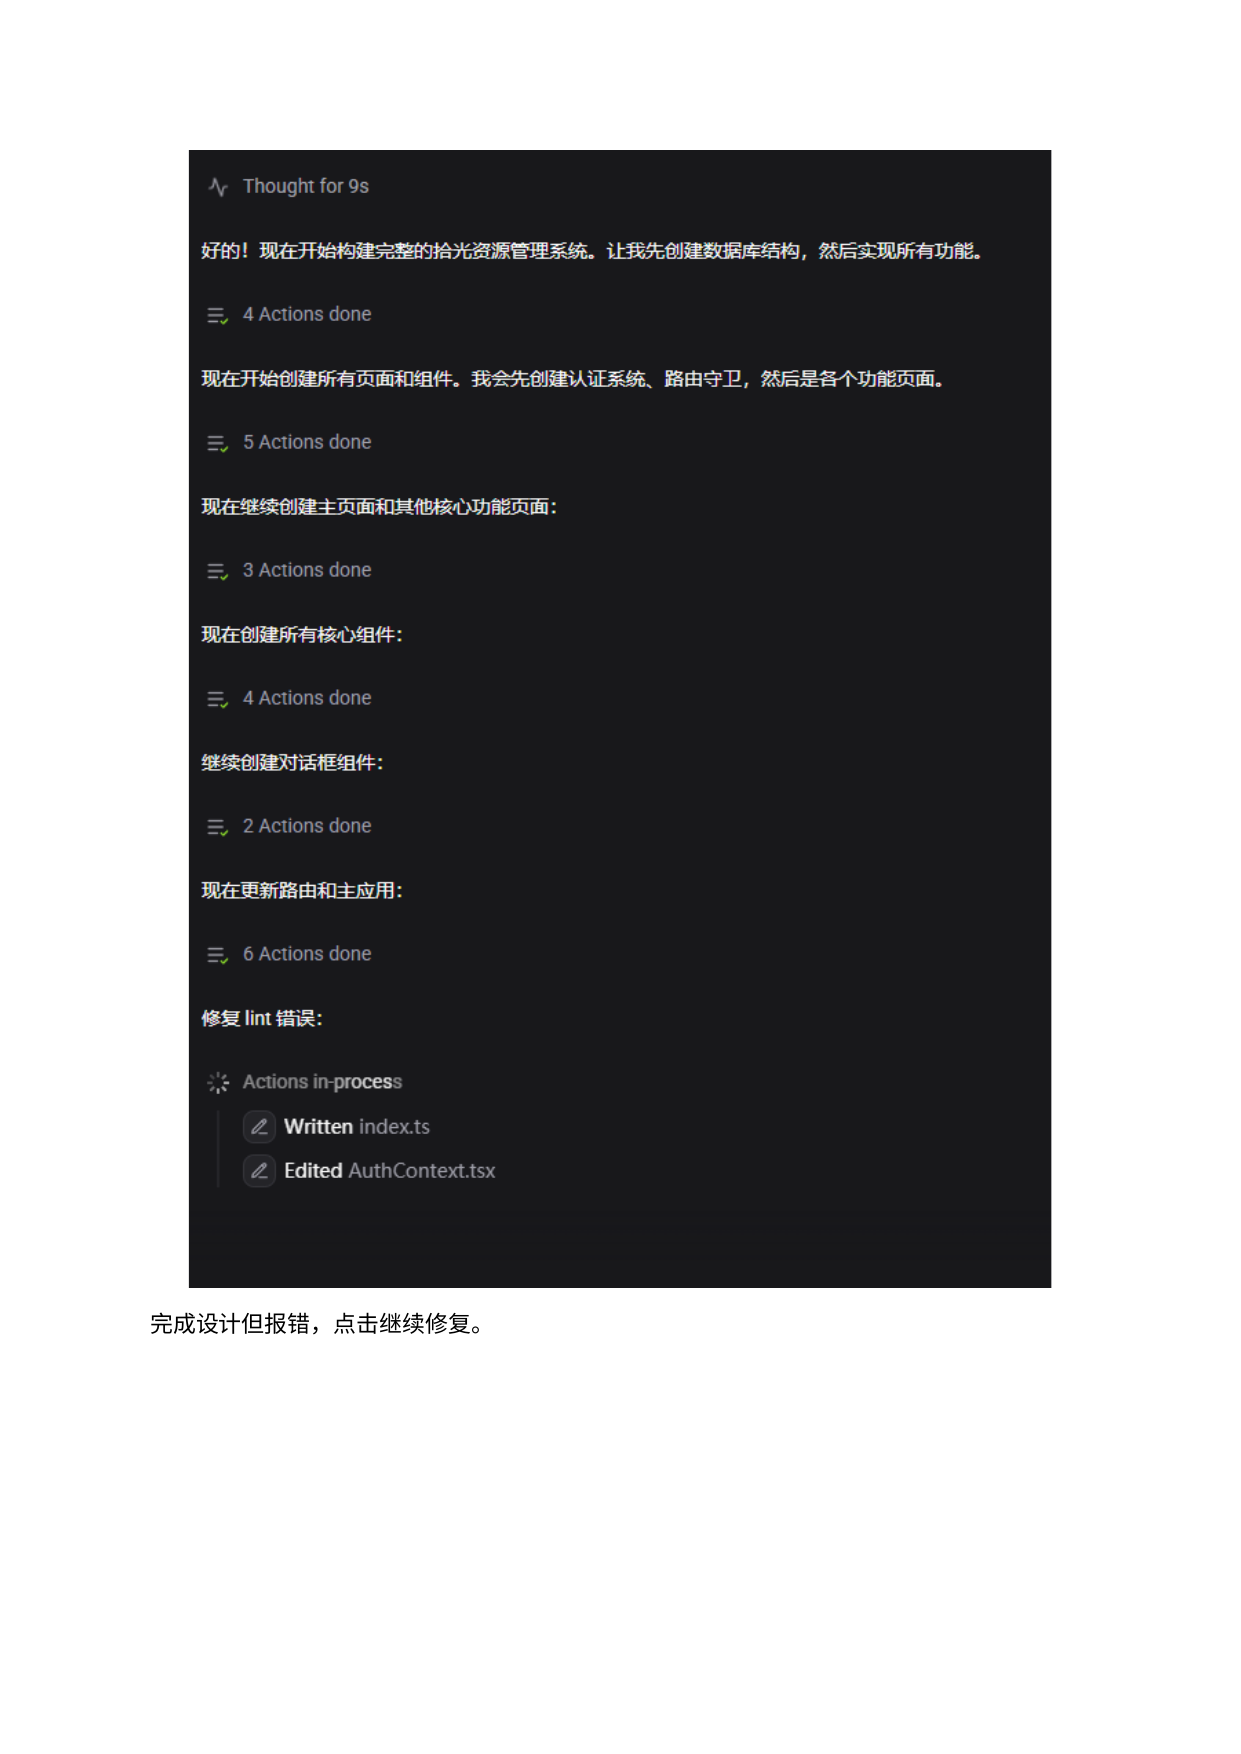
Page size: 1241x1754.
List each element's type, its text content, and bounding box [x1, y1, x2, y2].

text 完成设计但报错，点击继续修复。 [150, 1306, 1090, 1339]
picture [188, 150, 1052, 1288]
